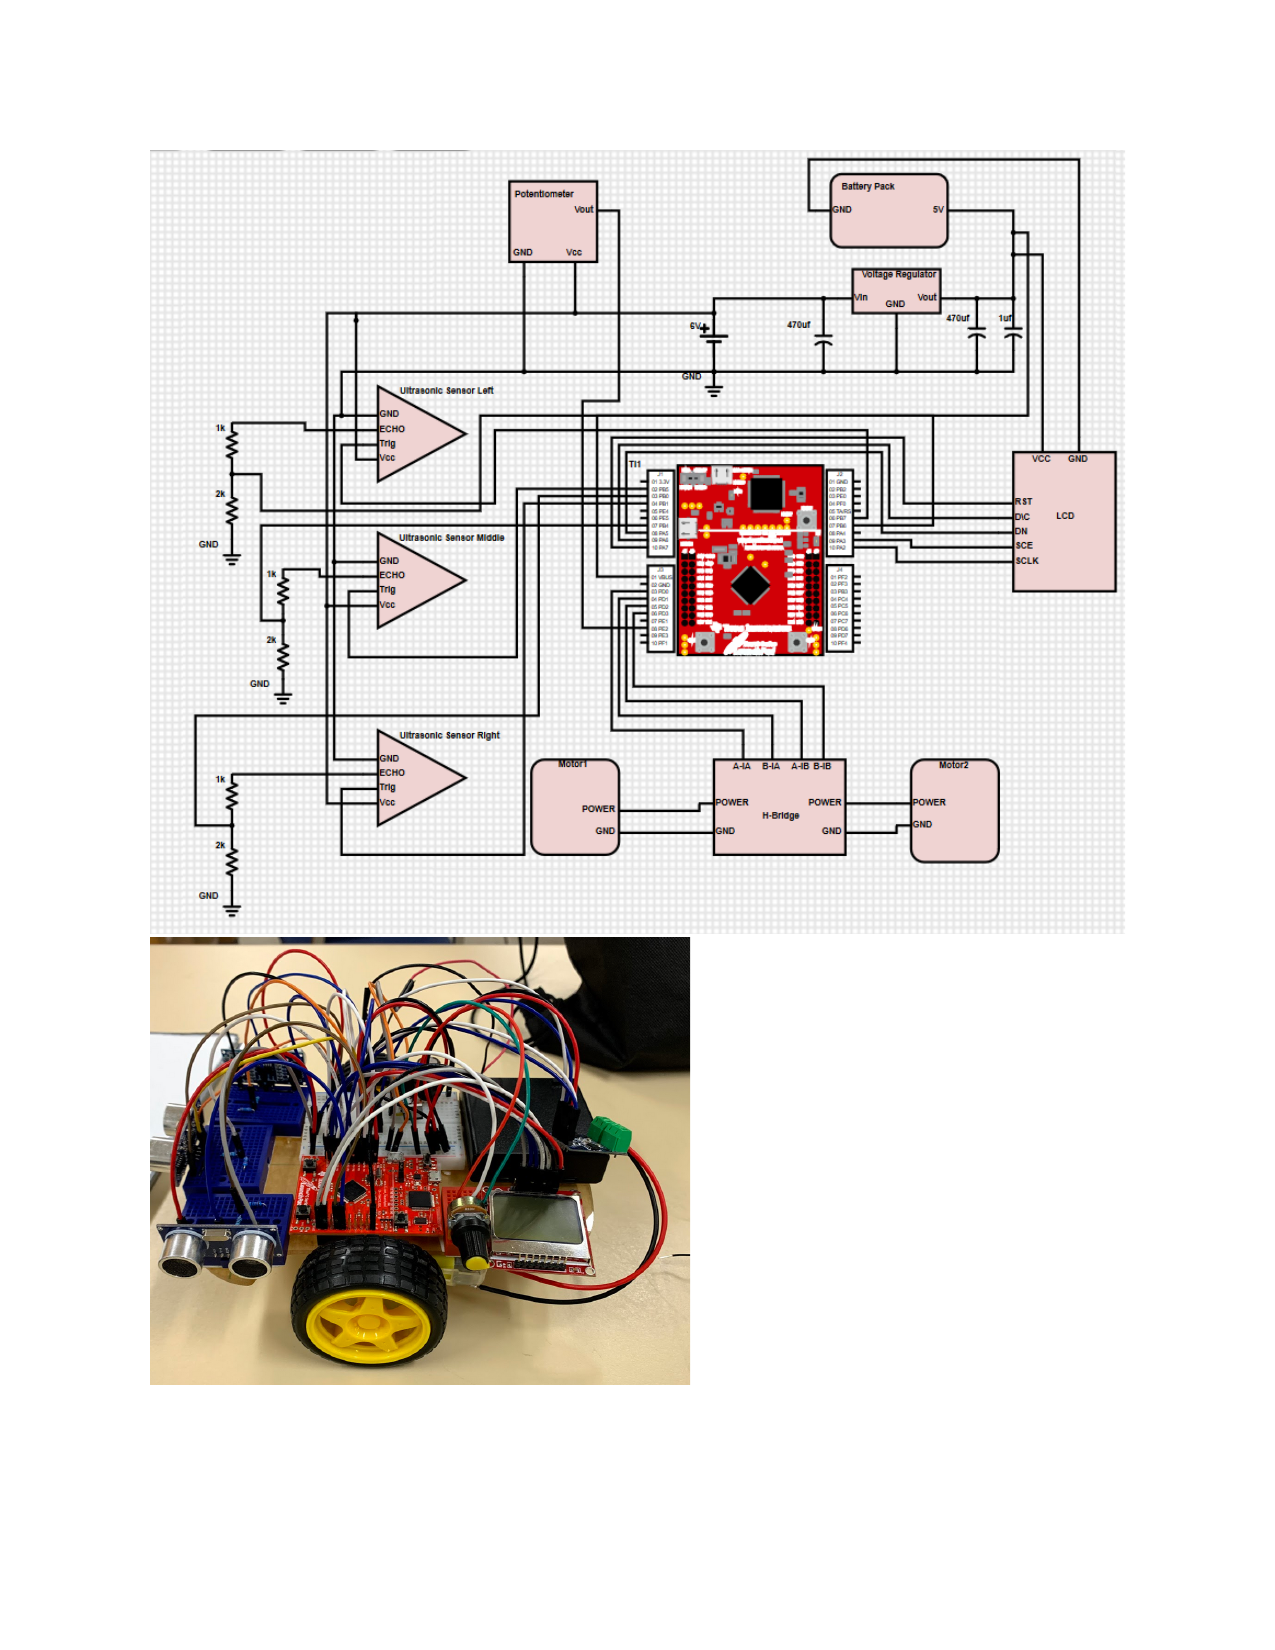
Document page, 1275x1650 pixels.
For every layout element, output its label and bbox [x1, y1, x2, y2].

picture [150, 937, 691, 1385]
picture [150, 150, 1125, 934]
